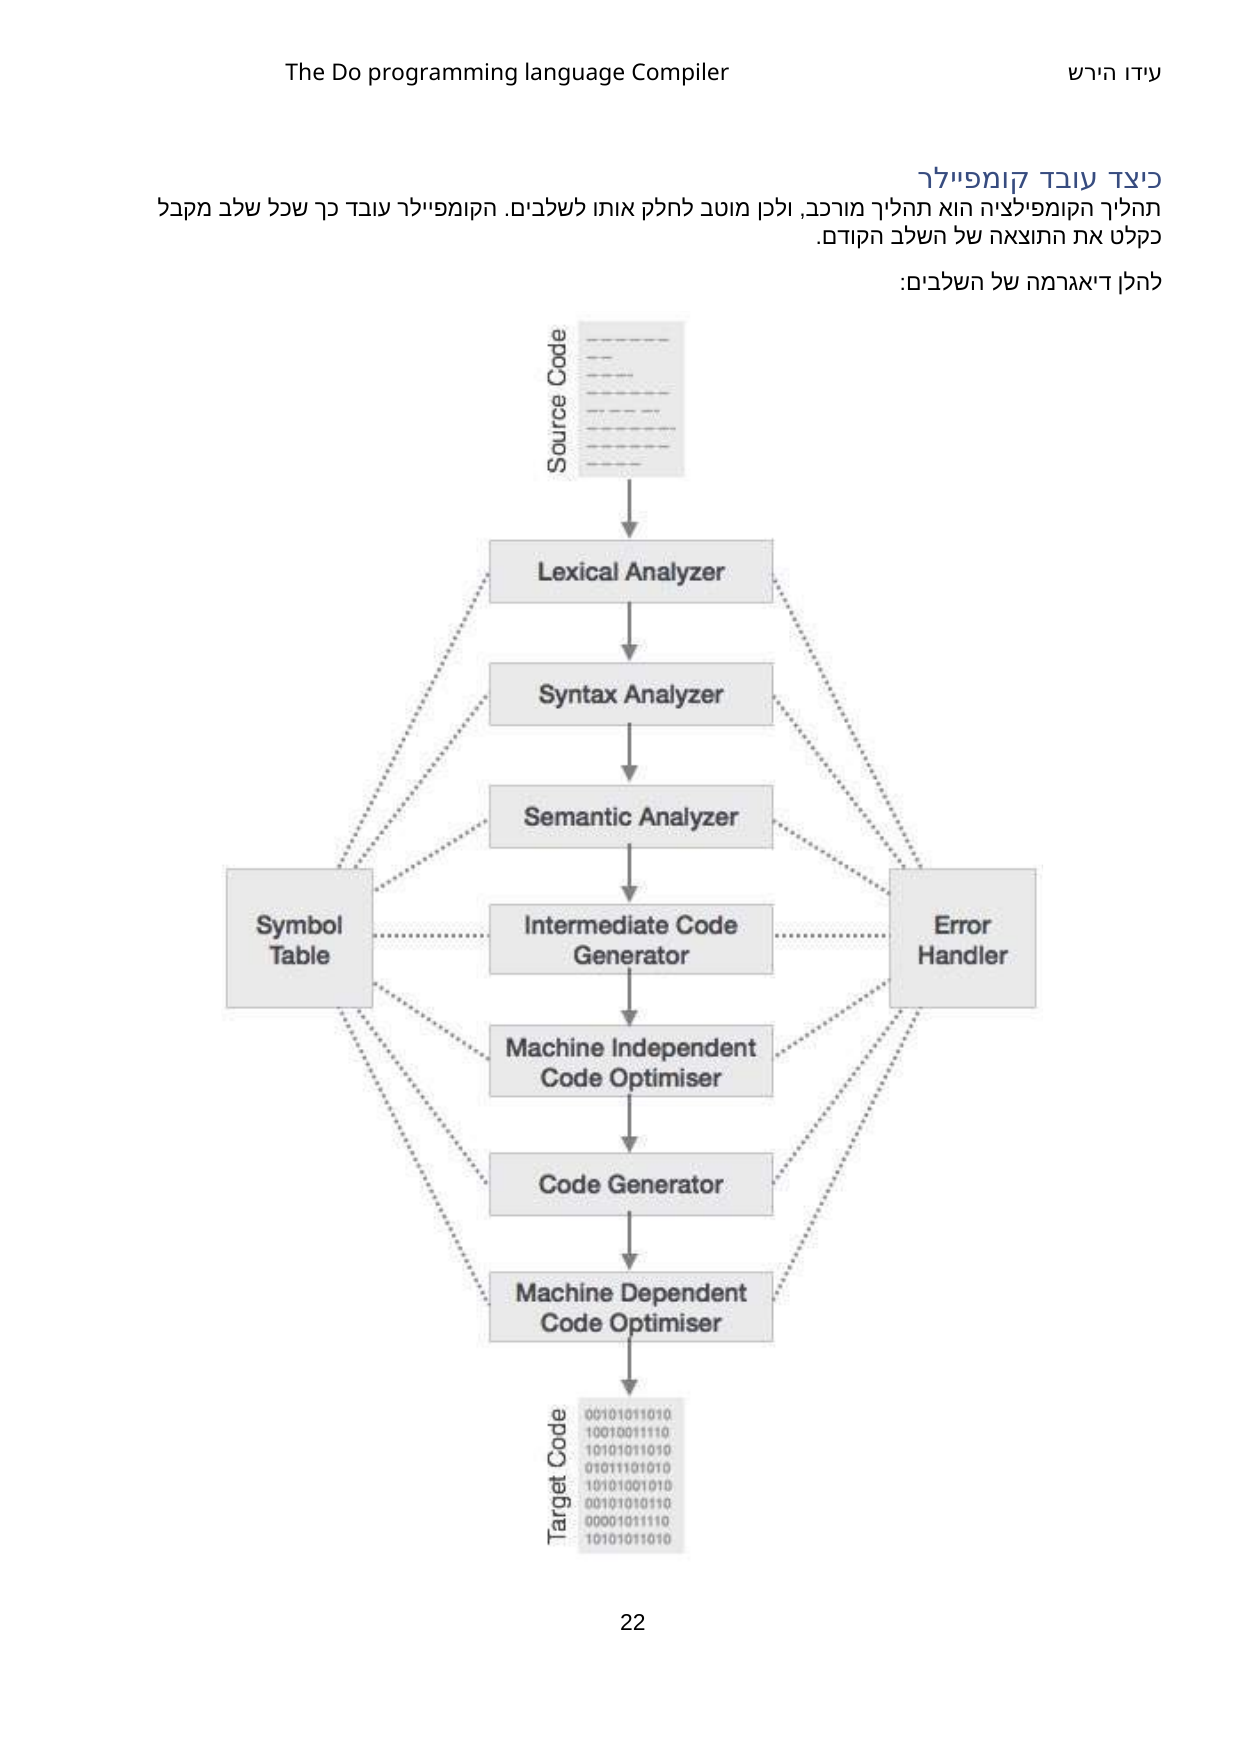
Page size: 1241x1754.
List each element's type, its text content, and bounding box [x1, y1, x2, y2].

text להלן דיאגרמה של השלבים: [103, 268, 1162, 295]
subtitle כיצד עובד קומפיילר [103, 161, 1162, 195]
picture [221, 311, 1044, 1563]
text תהליך הקומפילציה הוא תהליך מורכב, ולכן מוטב לחלק אותו לשלבים. הקומפיילר עובד כך שכל שלב מקבל כקלט את התוצאה של השלב הקודם. [103, 195, 1162, 250]
